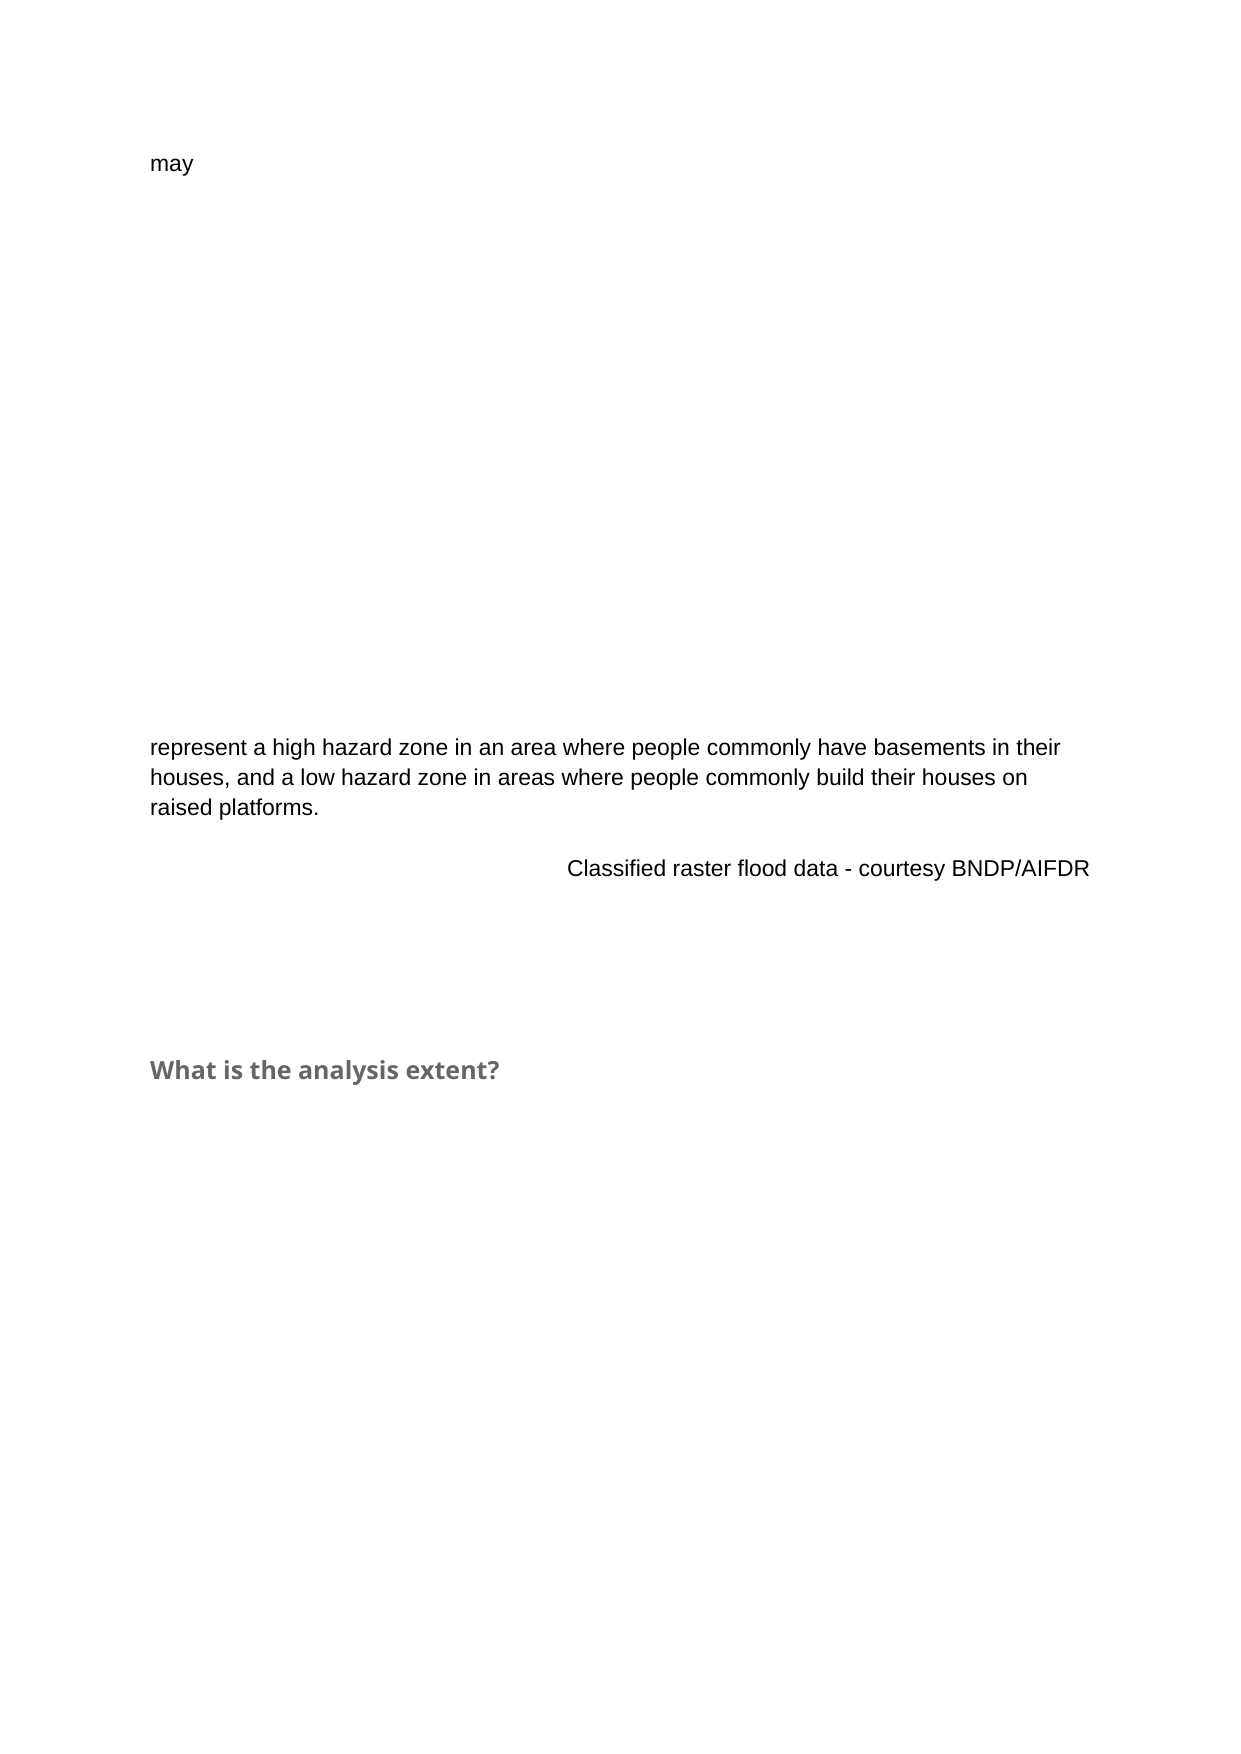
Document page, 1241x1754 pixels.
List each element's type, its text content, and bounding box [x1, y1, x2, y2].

subtitle What is the analysis extent? [150, 1052, 1090, 1086]
text Classified raster flood data - courtesy BNDP/AIFDR [150, 854, 1090, 881]
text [150, 150, 1090, 820]
